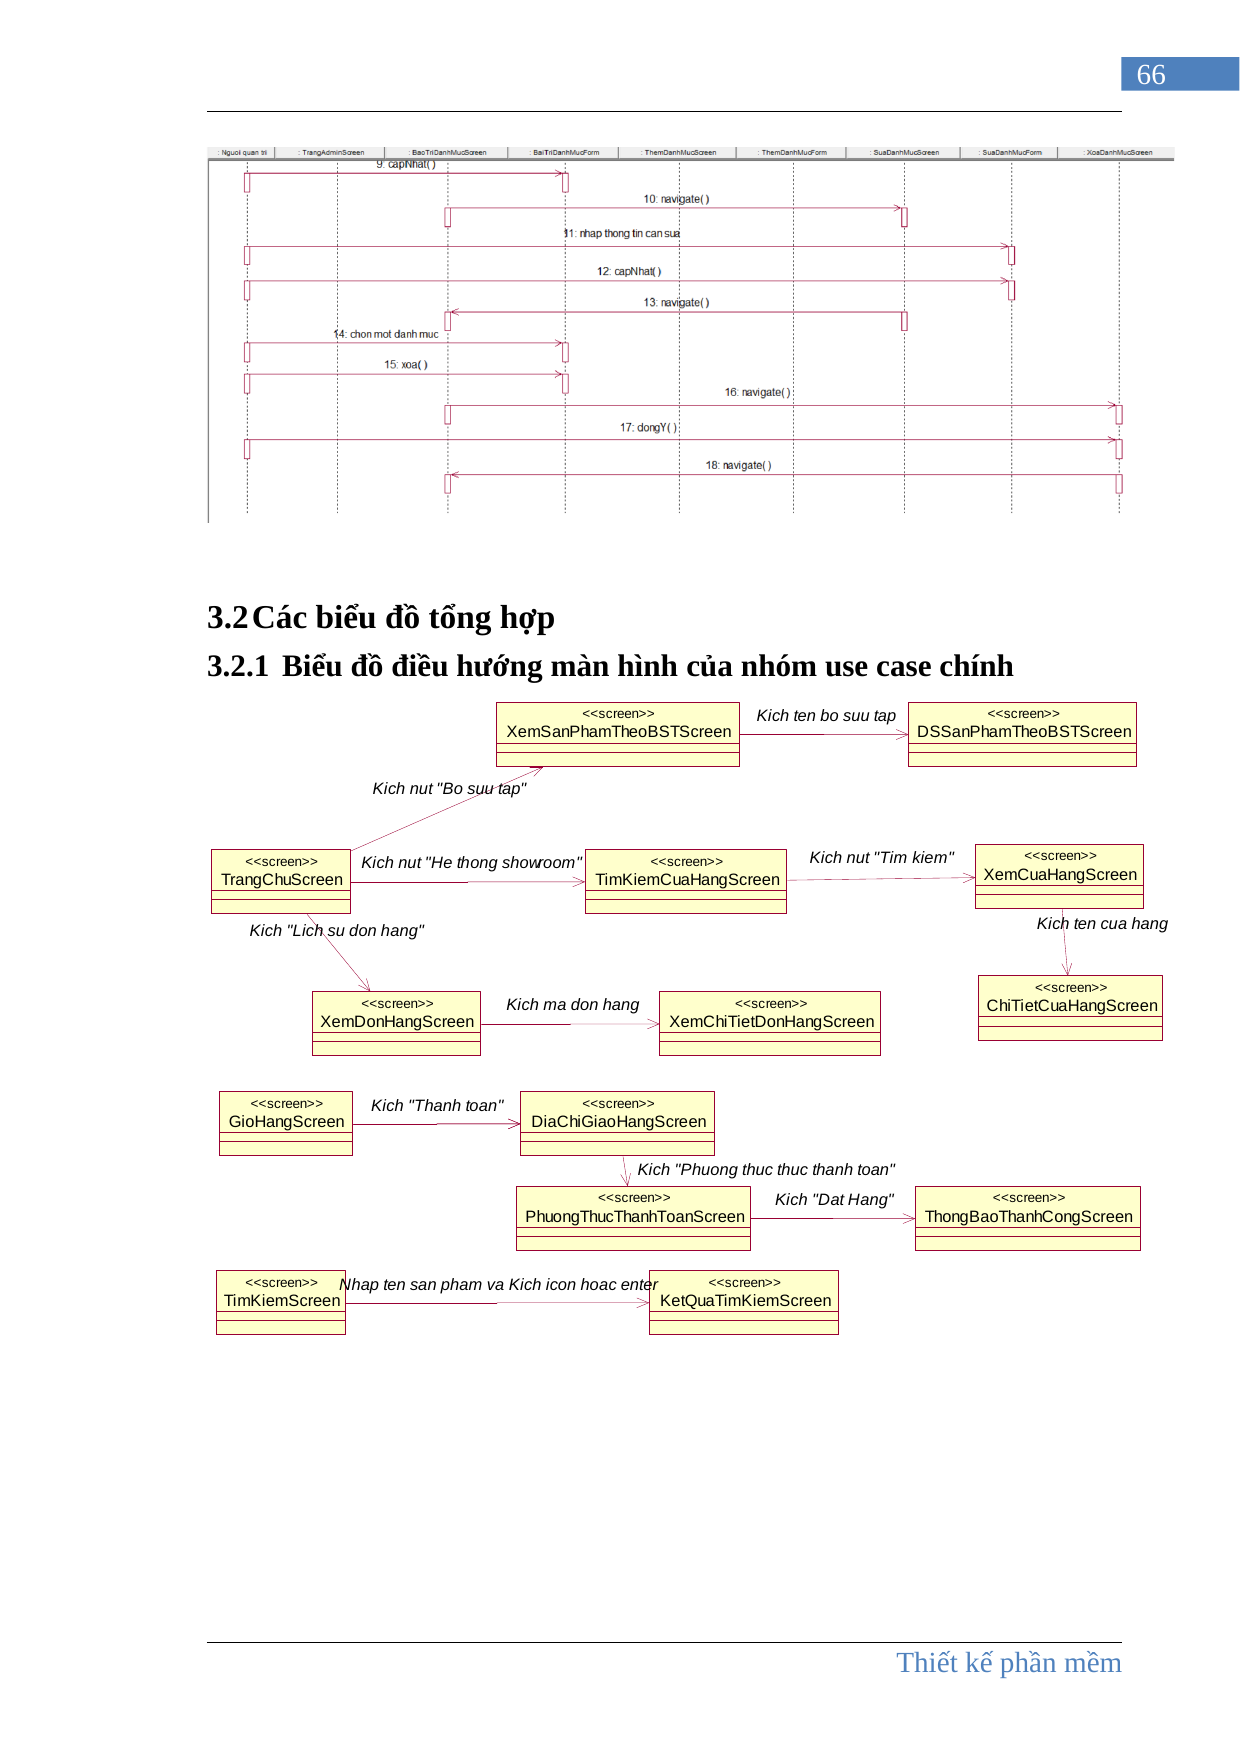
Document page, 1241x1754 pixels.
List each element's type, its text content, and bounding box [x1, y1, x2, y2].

subtitle Các biểu đồ tổng hợp [207, 597, 1122, 635]
subtitle Biểu đồ điều hướng màn hình của nhóm use case chính [207, 647, 1122, 683]
picture [206, 147, 1175, 523]
